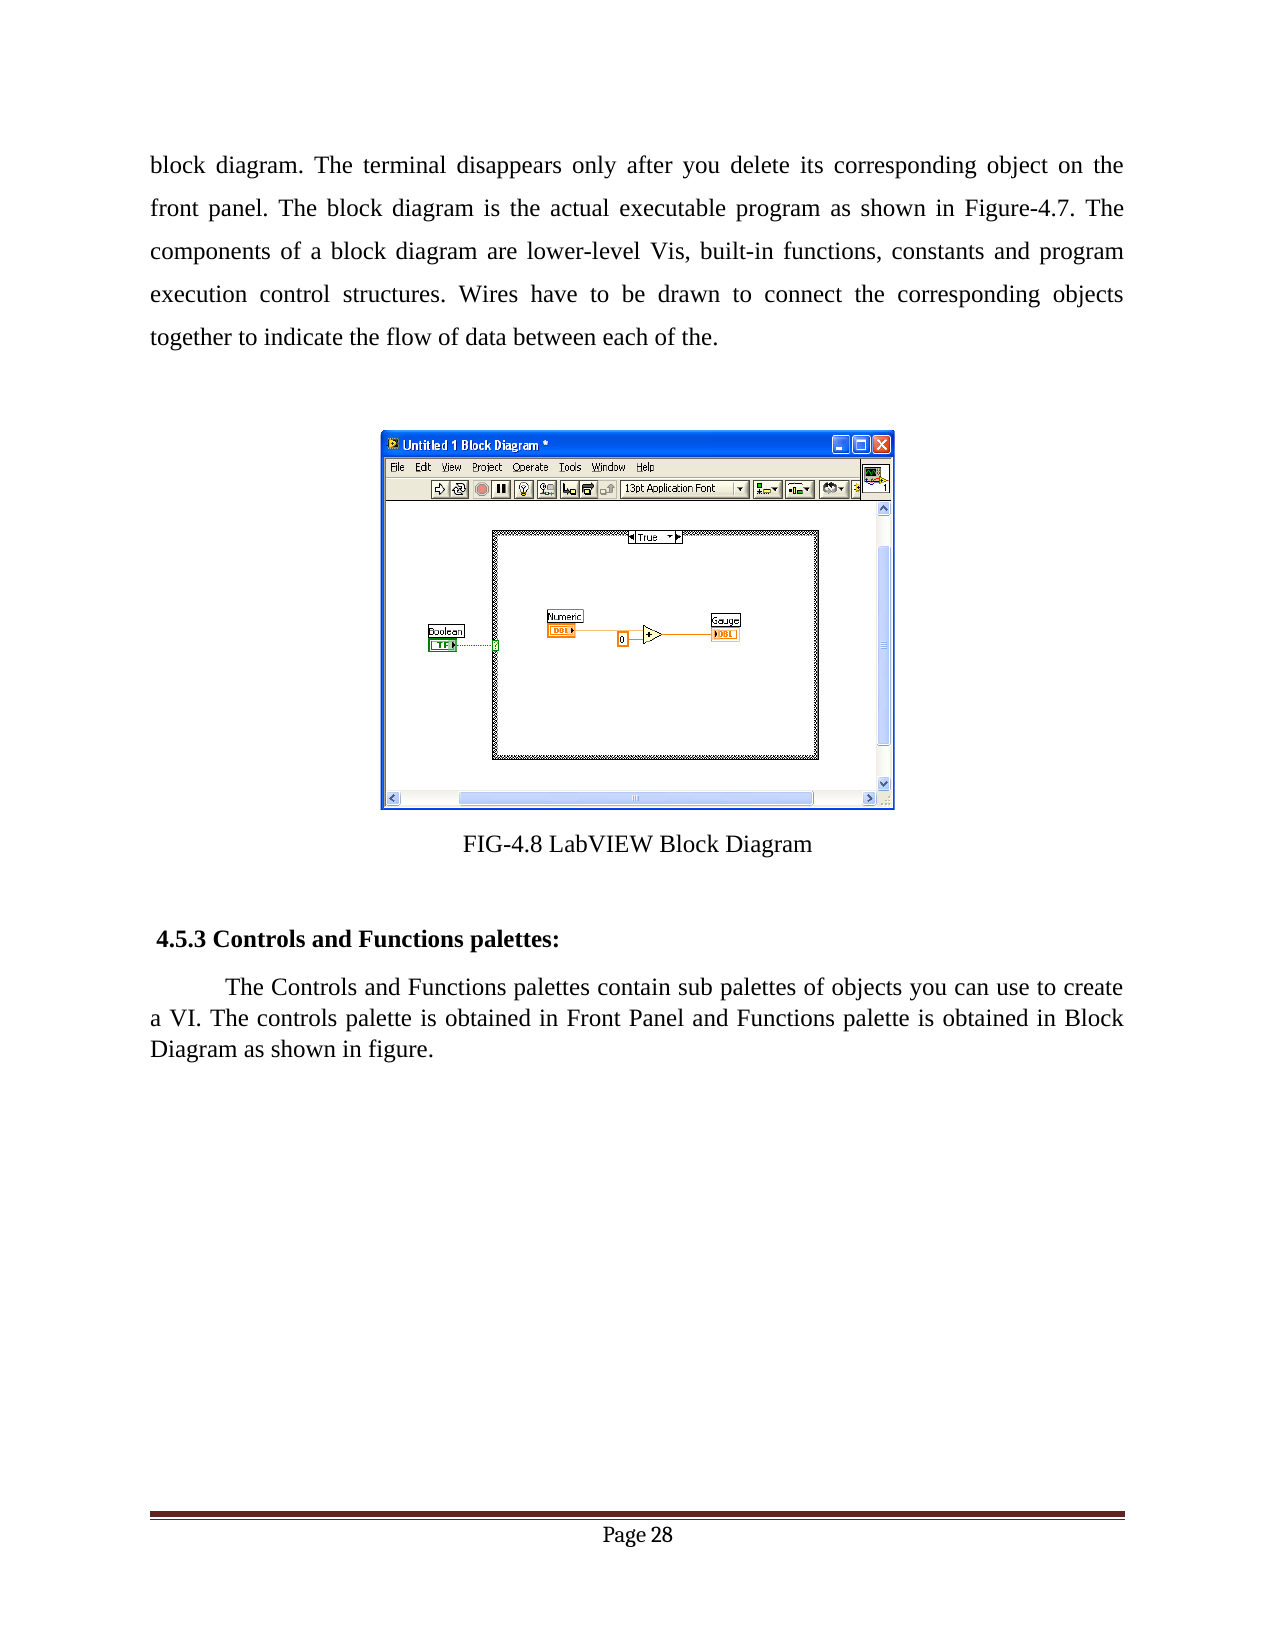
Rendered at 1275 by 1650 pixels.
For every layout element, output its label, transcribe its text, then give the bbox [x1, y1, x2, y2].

text The Controls and Functions palettes contain sub palettes of objects you can use to create a VI. The controls palette is obtained in Front Panel and Functions palette is obtained in Block Diagram as shown in figure. [150, 972, 1125, 1063]
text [150, 150, 1125, 351]
text FIG-4.8 LabVIEW Block Diagram [150, 829, 1125, 857]
text 4.5.3 Controls and Functions palettes: [150, 924, 1125, 953]
